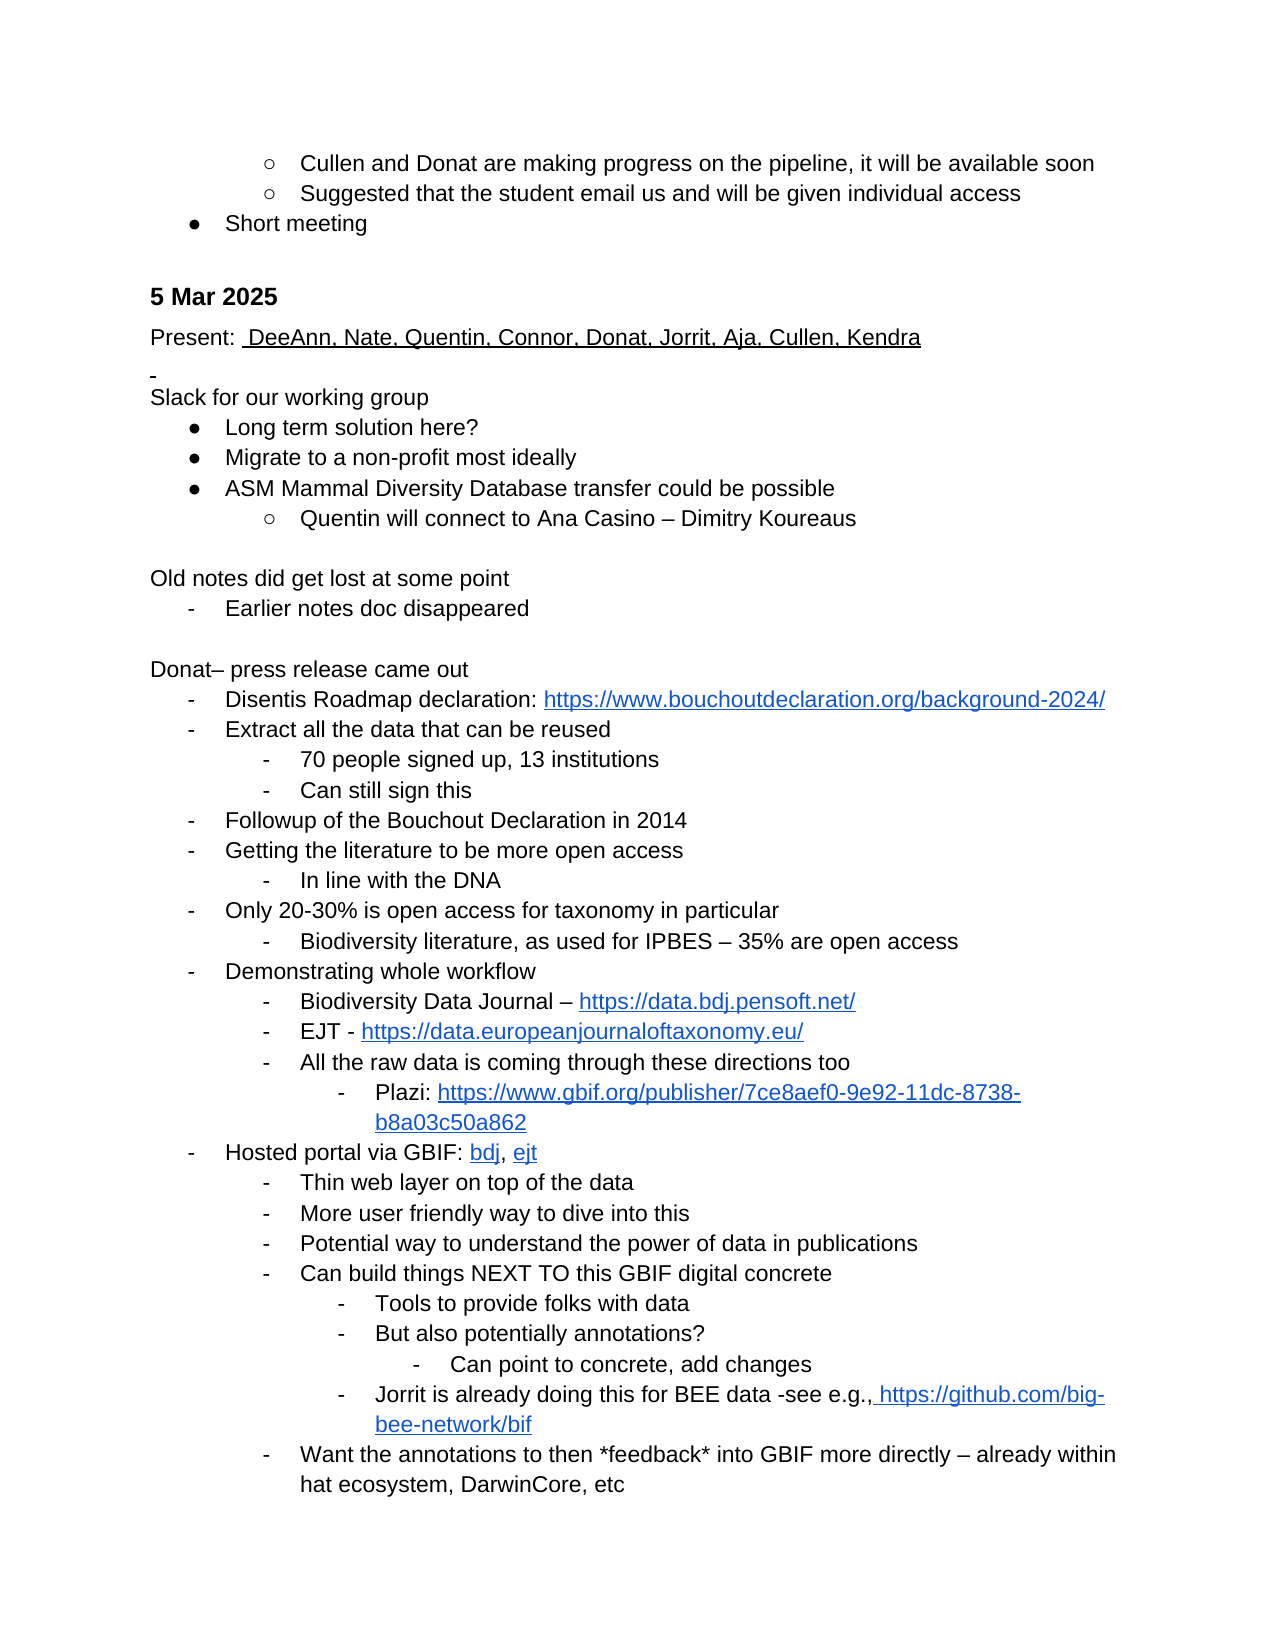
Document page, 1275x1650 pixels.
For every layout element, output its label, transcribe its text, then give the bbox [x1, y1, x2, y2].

list Thin web layer on top of the data [262, 1169, 1125, 1196]
list Cullen and Donat are making progress on the pipeline, it will be available soon [262, 150, 1125, 176]
list ASM Mammal Diversity Database transfer could be possible [187, 474, 1125, 501]
list Extract all the data that can be reused [187, 716, 1125, 743]
list Tools to provide folks with data [337, 1290, 1125, 1317]
list Plazi: https://www.gbif.org/publisher/7ce8aef0-9e92-11dc-8738-b8a03c50a862 [337, 1079, 1125, 1135]
list Getting the literature to be more open access [187, 837, 1125, 863]
list But also potentially annotations? [337, 1320, 1125, 1347]
list Demonstrating whole workflow [187, 958, 1125, 984]
text Present: DeeAnn, Nate, Quentin, Connor, Donat, Jorrit, Aja, Cullen, Kendra [150, 323, 1125, 350]
text Old notes did get lost at some point [150, 565, 1125, 592]
list Hosted portal via GBIF: bdj, ejt [187, 1139, 1125, 1166]
subtitle 5 Mar 2025 [150, 282, 1125, 311]
list Want the annotations to then *feedback* into GBIF more directly – already within hat ecosystem, DarwinCore, etc [262, 1441, 1125, 1498]
list Disentis Roadmap declaration: https://www.bouchoutdeclaration.org/background-2024/ [187, 686, 1125, 712]
list Biodiversity literature, as used for IPBES – 35% are open access [262, 928, 1125, 954]
list Short meeting [187, 210, 1125, 237]
list 70 people signed up, 13 institutions [262, 746, 1125, 773]
list EJT - https://data.europeanjournaloftaxonomy.eu/ [262, 1018, 1125, 1045]
list Only 20-30% is open access for taxonomy in particular [187, 897, 1125, 924]
text Donat– press release came out [150, 656, 1125, 682]
list Potential way to understand the power of data in publications [262, 1230, 1125, 1256]
list Suggested that the student email us and will be given individual access [262, 180, 1125, 207]
list Followup of the Bouchout Declaration in 2014 [187, 807, 1125, 833]
list Can point to concrete, add changes [412, 1351, 1125, 1377]
list All the raw data is coming through these directions too [262, 1048, 1125, 1075]
list Can still sign this [262, 777, 1125, 803]
list Biodiversity Data Journal – https://data.bdj.pensoft.net/ [262, 988, 1125, 1014]
list Long term solution here? [187, 414, 1125, 441]
list Can build things NEXT TO this GBIF digital concrete [262, 1260, 1125, 1286]
list Migrate to a non-profit most ideally [187, 444, 1125, 471]
list More user friendly way to dive into this [262, 1199, 1125, 1226]
list Jorrit is already doing this for BEE data -see e.g., https://github.com/big-bee-network/bif [337, 1381, 1125, 1437]
text Slack for our working group [150, 384, 1125, 410]
list In line with the DNA [262, 867, 1125, 894]
list Earlier notes doc disappeared [187, 595, 1125, 622]
list Quentin will connect to Ana Casino – Dimitry Koureaus [262, 505, 1125, 531]
